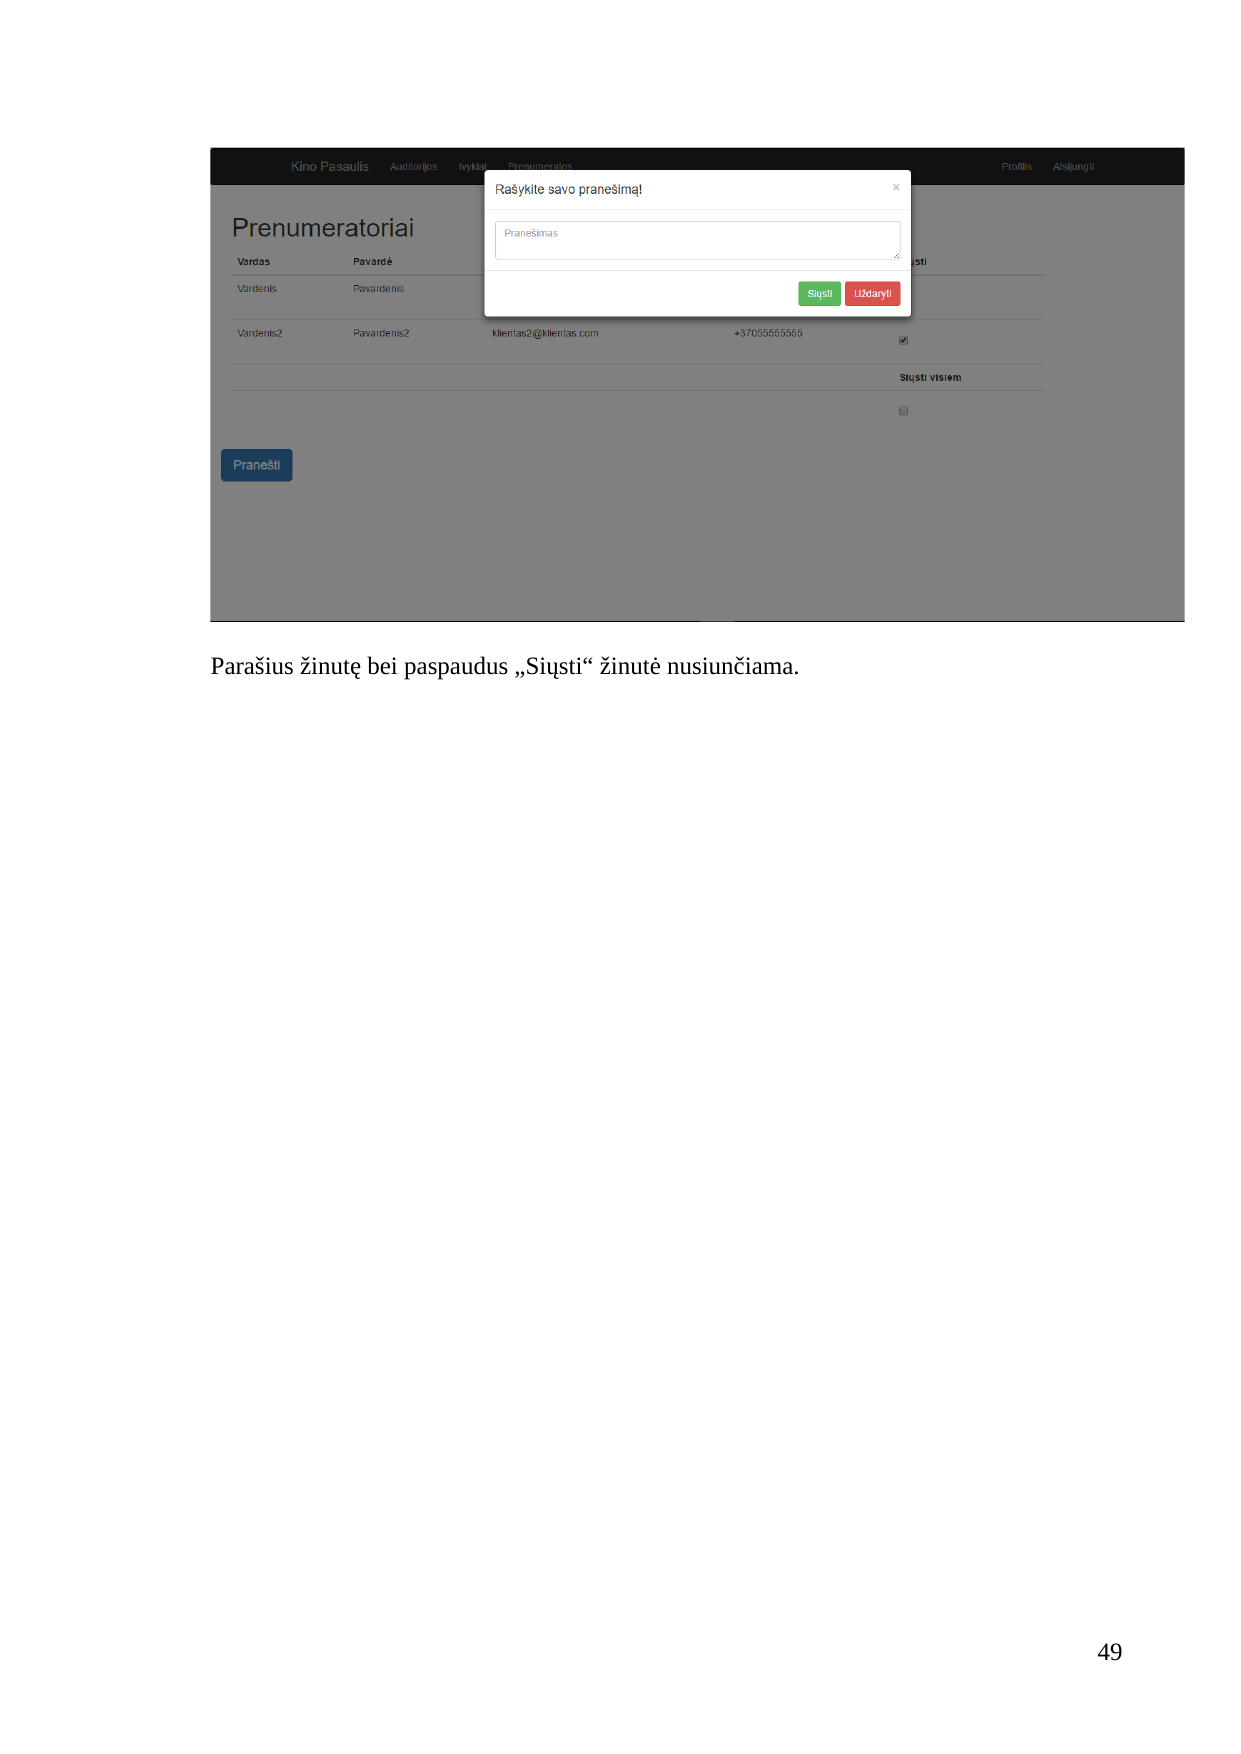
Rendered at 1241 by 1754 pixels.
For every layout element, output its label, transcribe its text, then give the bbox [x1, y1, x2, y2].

picture [210, 147, 1185, 622]
text Parašius žinutę bei paspaudus „Siųsti“ žinutė nusiunčiama. [148, 651, 1122, 679]
